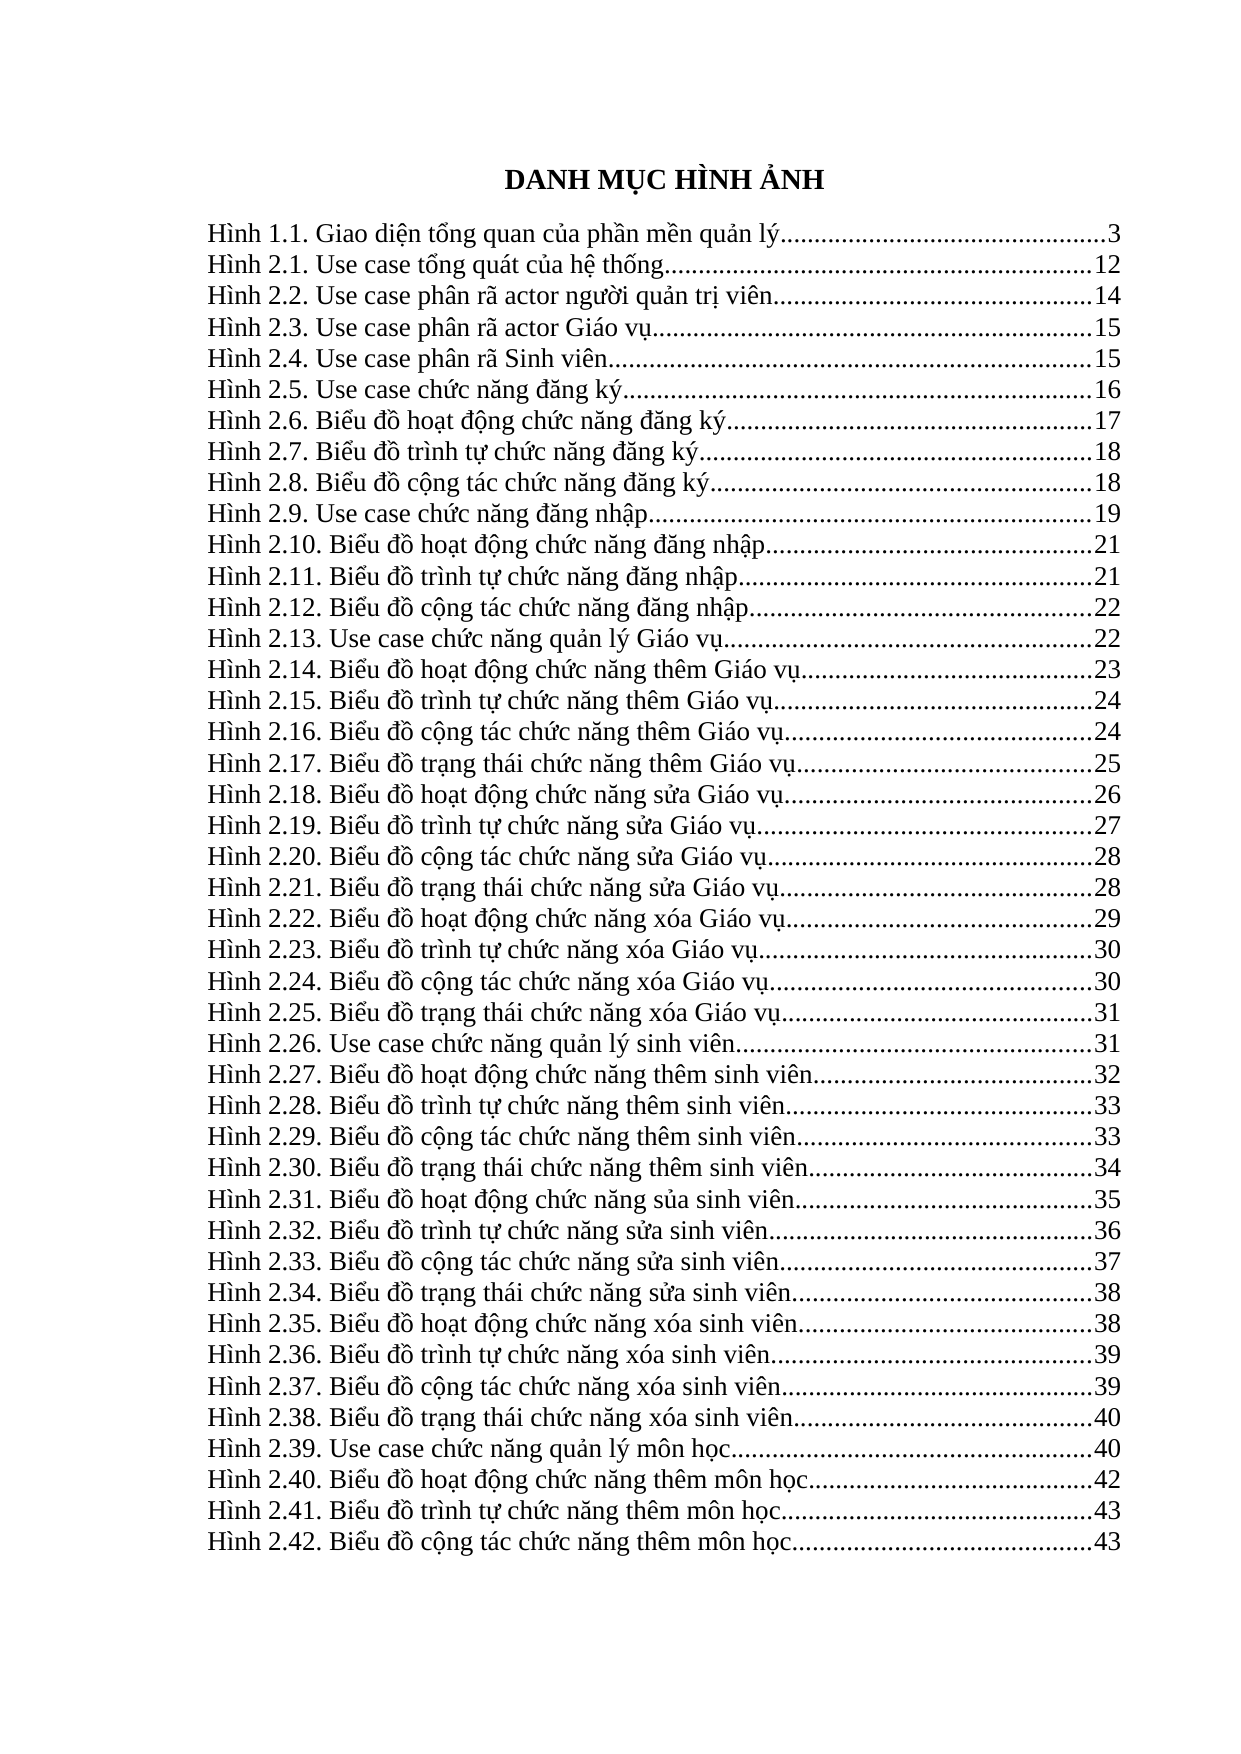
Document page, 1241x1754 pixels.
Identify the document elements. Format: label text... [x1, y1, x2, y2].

text Hình 2.10. Biểu đồ hoạt động chức năng đăng nhập 21 [207, 529, 1122, 560]
text Hình 2.21. Biểu đồ trạng thái chức năng sửa Giáo vụ 28 [207, 871, 1122, 902]
text Hình 2.42. Biểu đồ cộng tác chức năng thêm môn học 43 [207, 1525, 1122, 1556]
text Hình 2.26. Use case chức năng quản lý sinh viên 31 [207, 1027, 1122, 1058]
text Hình 2.9. Use case chức năng đăng nhập 19 [207, 497, 1122, 529]
text Hình 2.19. Biểu đồ trình tự chức năng sửa Giáo vụ 27 [207, 809, 1122, 840]
text Hình 2.12. Biểu đồ cộng tác chức năng đăng nhập 22 [207, 591, 1122, 622]
text Hình 2.6. Biểu đồ hoạt động chức năng đăng ký 17 [207, 404, 1122, 435]
text Hình 2.17. Biểu đồ trạng thái chức năng thêm Giáo vụ 25 [207, 747, 1122, 778]
text Hình 2.31. Biểu đồ hoạt động chức năng sủa sinh viên 35 [207, 1183, 1122, 1214]
text Hình 2.38. Biểu đồ trạng thái chức năng xóa sinh viên 40 [207, 1401, 1122, 1432]
text Hình 2.11. Biểu đồ trình tự chức năng đăng nhập 21 [207, 560, 1122, 591]
text Hình 2.2. Use case phân rã actor người quản trị viên 14 [207, 279, 1122, 311]
text Hình 2.15. Biểu đồ trình tự chức năng thêm Giáo vụ 24 [207, 684, 1122, 716]
text Hình 2.25. Biểu đồ trạng thái chức năng xóa Giáo vụ 31 [207, 996, 1122, 1027]
text Hình 2.30. Biểu đồ trạng thái chức năng thêm sinh viên 34 [207, 1152, 1122, 1183]
text Hình 2.3. Use case phân rã actor Giáo vụ 15 [207, 311, 1122, 342]
text Hình 2.7. Biểu đồ trình tự chức năng đăng ký 18 [207, 435, 1122, 466]
text Hình 2.22. Biểu đồ hoạt động chức năng xóa Giáo vụ 29 [207, 902, 1122, 933]
text Hình 2.27. Biểu đồ hoạt động chức năng thêm sinh viên 32 [207, 1058, 1122, 1089]
text Hình 2.36. Biểu đồ trình tự chức năng xóa sinh viên 39 [207, 1338, 1122, 1369]
text Hình 2.8. Biểu đồ cộng tác chức năng đăng ký 18 [207, 466, 1122, 497]
text Hình 2.40. Biểu đồ hoạt động chức năng thêm môn học 42 [207, 1463, 1122, 1494]
text Hình 2.33. Biểu đồ cộng tác chức năng sửa sinh viên 37 [207, 1245, 1122, 1276]
text Hình 2.4. Use case phân rã Sinh viên 15 [207, 342, 1122, 373]
text Hình 2.34. Biểu đồ trạng thái chức năng sửa sinh viên 38 [207, 1276, 1122, 1307]
text Hình 2.1. Use case tổng quát của hệ thống 12 [207, 248, 1122, 279]
text Hình 2.18. Biểu đồ hoạt động chức năng sửa Giáo vụ 26 [207, 778, 1122, 809]
text Hình 2.24. Biểu đồ cộng tác chức năng xóa Giáo vụ 30 [207, 965, 1122, 996]
text Hình 2.28. Biểu đồ trình tự chức năng thêm sinh viên 33 [207, 1089, 1122, 1120]
text Hình 2.32. Biểu đồ trình tự chức năng sửa sinh viên 36 [207, 1214, 1122, 1245]
text DANH MỤC HÌNH ẢNH [207, 162, 1122, 196]
text Hình 2.41. Biểu đồ trình tự chức năng thêm môn học 43 [207, 1494, 1122, 1525]
text Hình 2.37. Biểu đồ cộng tác chức năng xóa sinh viên 39 [207, 1369, 1122, 1401]
text Hình 2.14. Biểu đồ hoạt động chức năng thêm Giáo vụ 23 [207, 653, 1122, 684]
text Hình 2.20. Biểu đồ cộng tác chức năng sửa Giáo vụ 28 [207, 840, 1122, 871]
text Hình 2.39. Use case chức năng quản lý môn học 40 [207, 1432, 1122, 1463]
text Hình 1.1. Giao diện tổng quan của phần mền quản lý 3 [207, 217, 1122, 248]
text Hình 2.5. Use case chức năng đăng ký 16 [207, 373, 1122, 404]
text Hình 2.29. Biểu đồ cộng tác chức năng thêm sinh viên 33 [207, 1120, 1122, 1152]
text Hình 2.35. Biểu đồ hoạt động chức năng xóa sinh viên 38 [207, 1307, 1122, 1338]
text Hình 2.23. Biểu đồ trình tự chức năng xóa Giáo vụ 30 [207, 933, 1122, 965]
text Hình 2.13. Use case chức năng quản lý Giáo vụ 22 [207, 622, 1122, 653]
text Hình 2.16. Biểu đồ cộng tác chức năng thêm Giáo vụ 24 [207, 716, 1122, 747]
